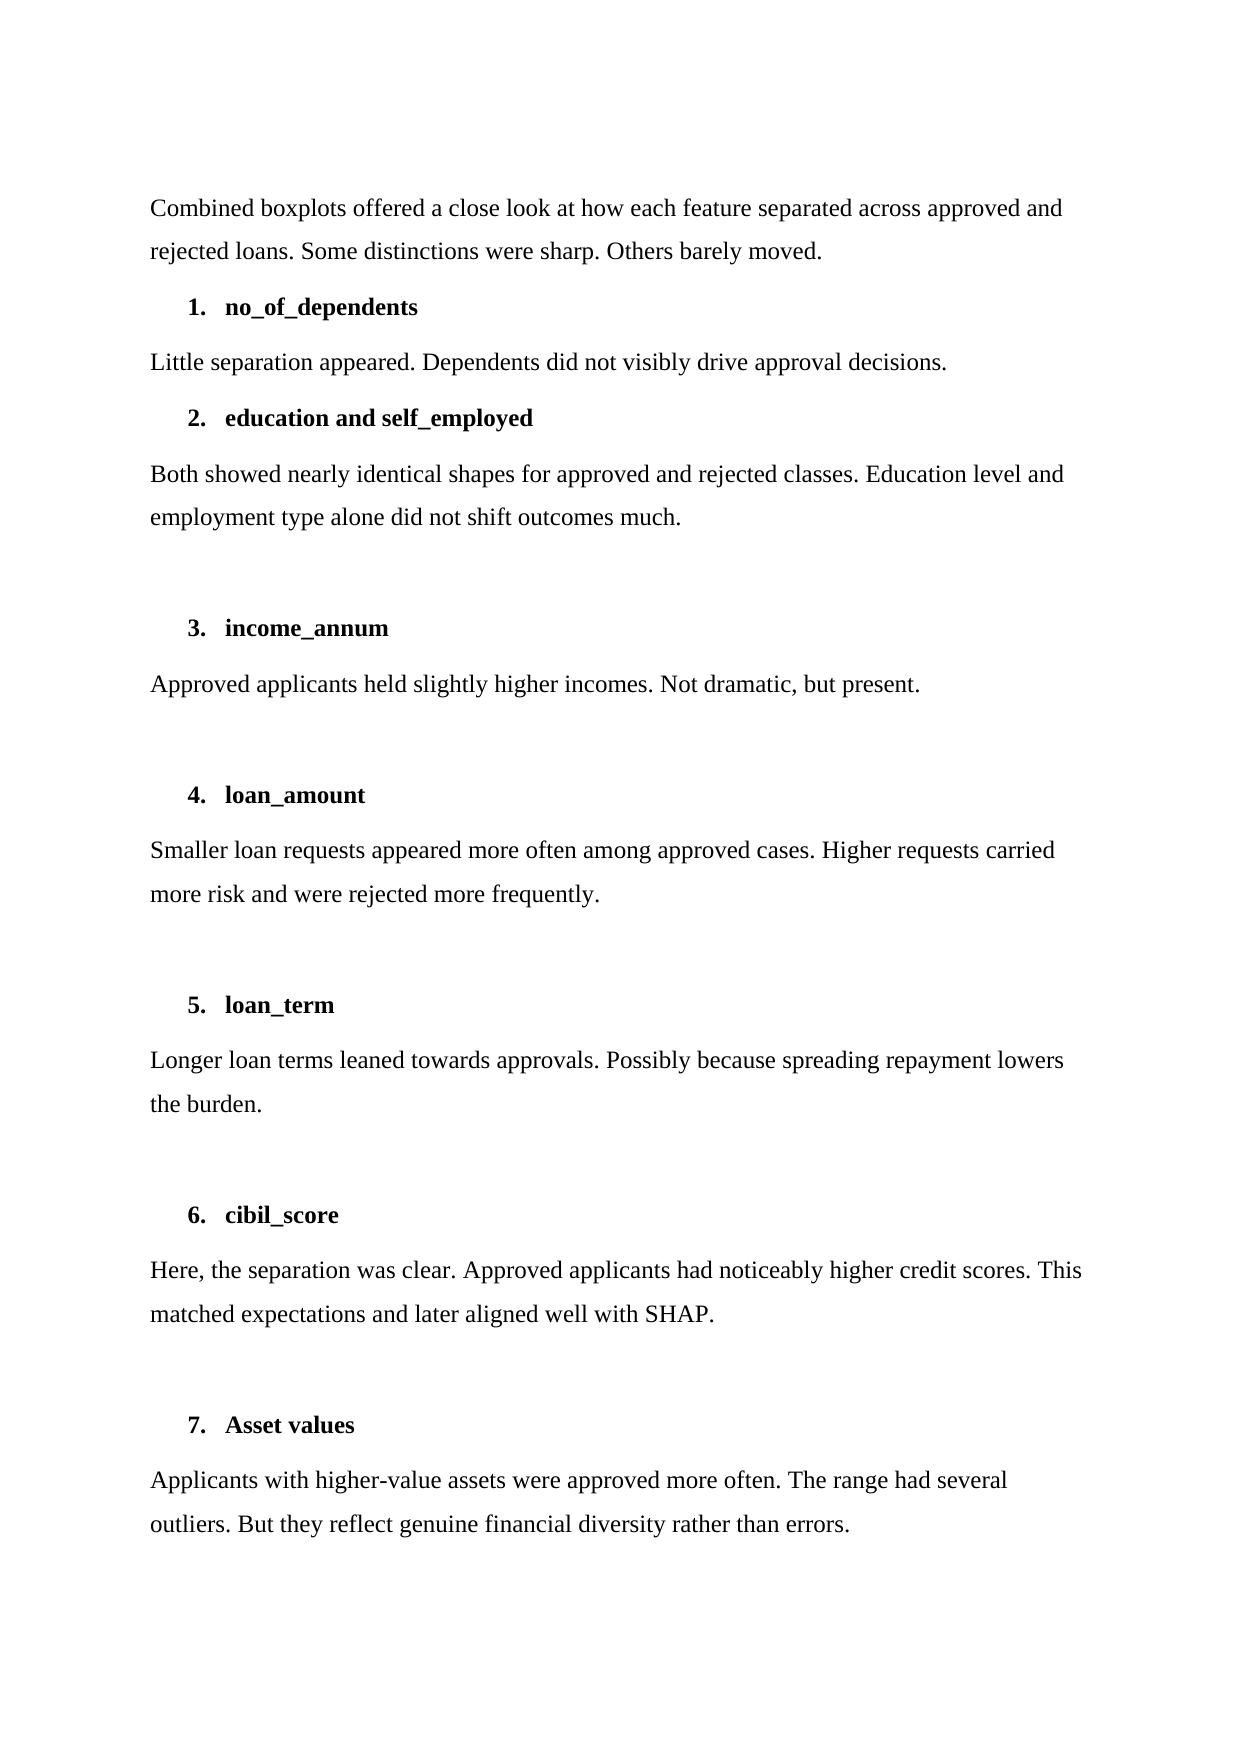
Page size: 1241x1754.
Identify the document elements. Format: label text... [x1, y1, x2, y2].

list income_annum [187, 613, 1090, 642]
list cibil_score [187, 1200, 1090, 1229]
text Little separation appeared. Dependents did not visibly drive approval decisions. [150, 347, 1090, 376]
text Longer loan terms leaned towards approvals. Possibly because spreading repayment lowers the burden. [150, 1046, 1090, 1117]
text Smaller loan requests appeared more often among approved cases. Higher requests carried more risk and were rejected more frequently. [150, 836, 1090, 907]
text Approved applicants held slightly higher incomes. Not dramatic, but present. [150, 669, 1090, 697]
list education and self_employed [187, 403, 1090, 432]
list loan_term [187, 990, 1090, 1019]
list no_of_dependents [187, 292, 1090, 321]
text Here, the separation was clear. Approved applicants had noticeably higher credit scores. This matched expectations and later aligned well with SHAP. [150, 1256, 1090, 1327]
text Both showed nearly identical shapes for approved and rejected classes. Education level and employment type alone did not shift outcomes much. [150, 459, 1090, 531]
text Combined boxplots offered a close look at how each feature separated across approved and rejected loans. Some distinctions were sharp. Others barely moved. [150, 193, 1090, 265]
list Asset values [187, 1410, 1090, 1439]
text Applicants with higher-value assets were approved more often. The range had several outliers. But they reflect genuine financial diversity rather than errors. [150, 1466, 1090, 1537]
list loan_amount [187, 780, 1090, 809]
